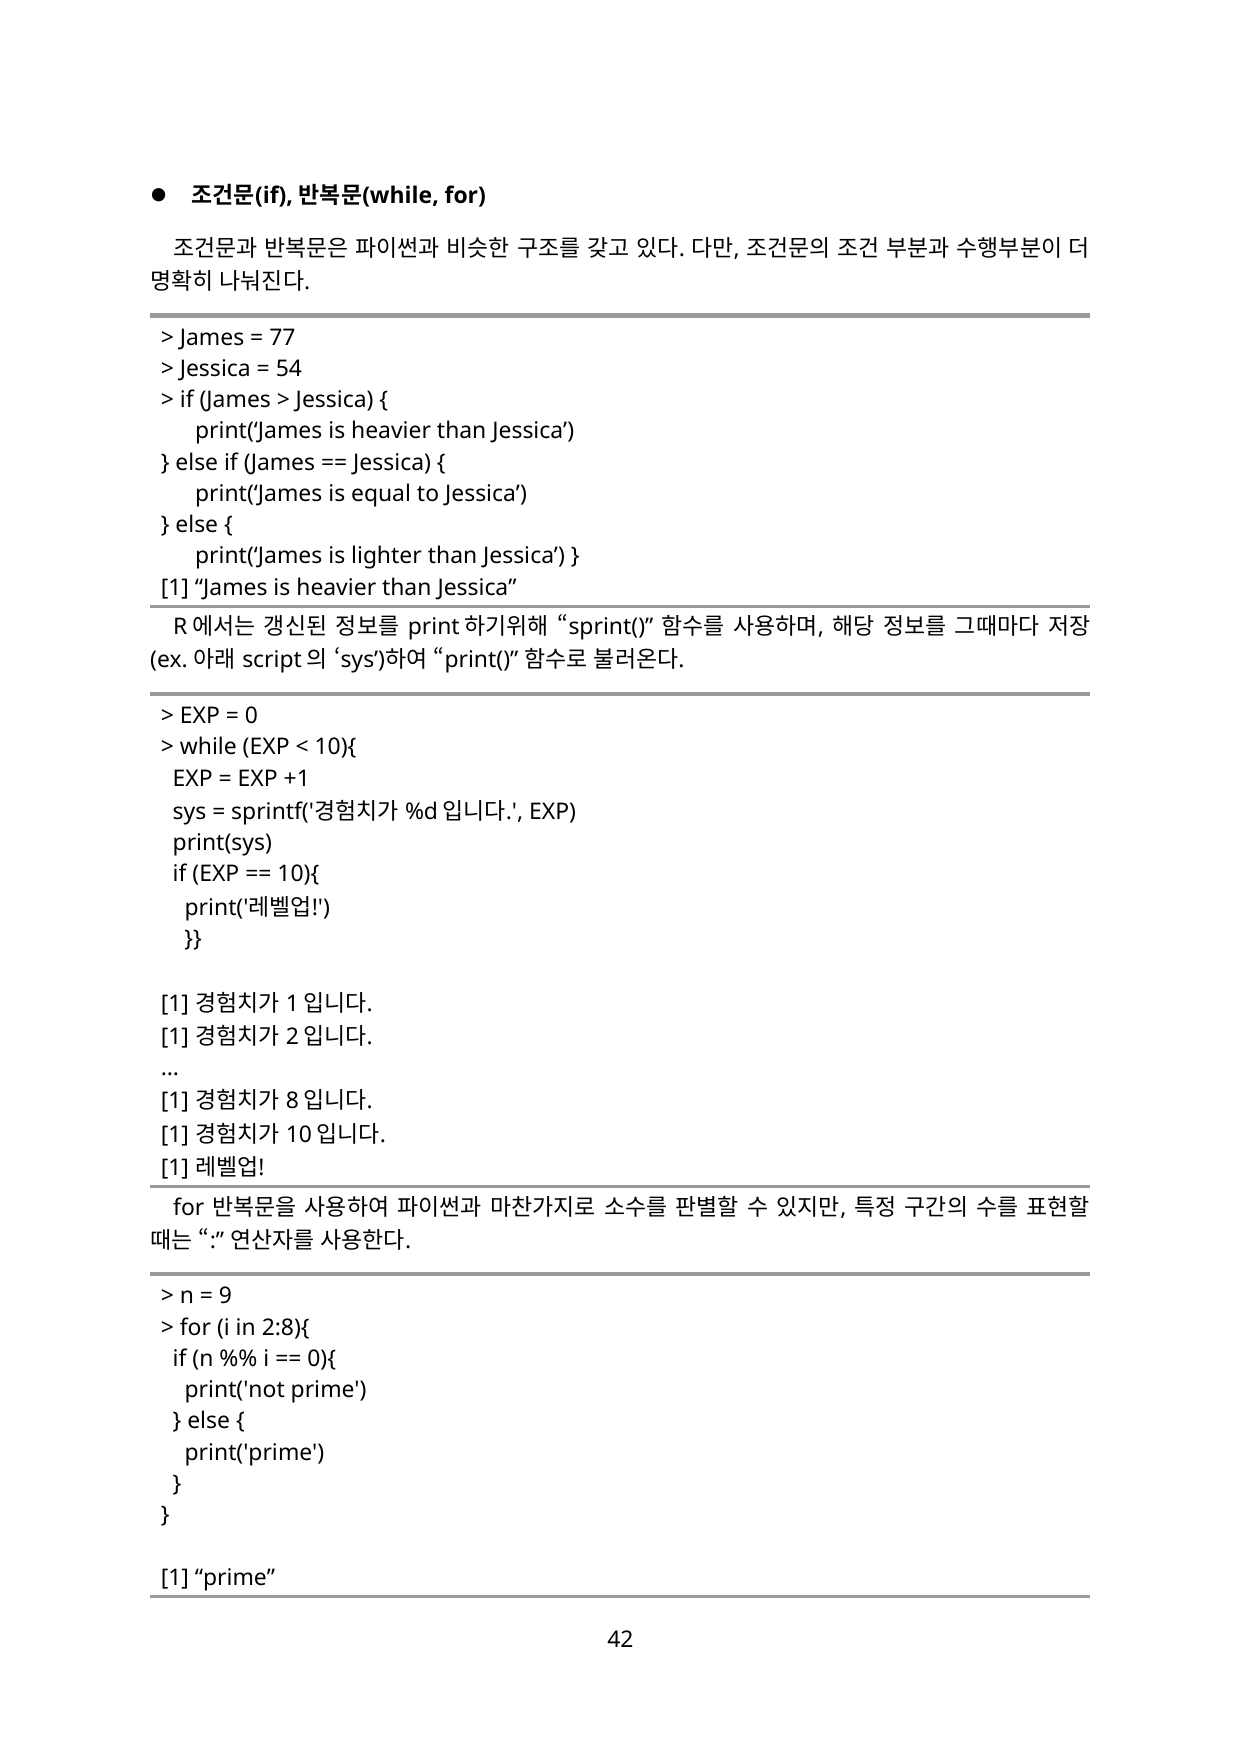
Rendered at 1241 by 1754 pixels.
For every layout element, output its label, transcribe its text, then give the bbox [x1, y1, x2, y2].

table_header > James = 77 > Jessica = 54 > if (James > Jessica) { print(‘James is heavier than Jessica’) } else if (James == Jessica) { print(‘James is equal to Jessica’) } else { print(‘James is lighter than Jessica’) } [1] “James is heavier than Jessica” [150, 318, 1090, 605]
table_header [150, 1276, 1090, 1595]
text R에서는 갱신된 정보를 print하기위해 “sprint()” 함수를 사용하며, 해당 정보를 그때마다 저장 (ex. 아래 script의 ‘sys’)하여 “print()” 함수로 불러온다. [150, 608, 1090, 675]
subtitle 조건문(if), 반복문(while, for) [150, 177, 1090, 211]
text for 반복문을 사용하여 파이썬과 마찬가지로 소수를 판별할 수 있지만, 특정 구간의 수를 표현할 때는 “:” 연산자를 사용한다. [150, 1188, 1090, 1255]
text 조건문과 반복문은 파이썬과 비슷한 구조를 갖고 있다. 다만, 조건문의 조건 부분과 수행부분이 더 명확히 나눠진다. [150, 230, 1090, 296]
table_header > EXP = 0 > while (EXP < 10){ EXP = EXP +1 sys = sprintf('경험치가 %d입니다.', EXP) print(sys) if (EXP == 10){ print('레벨업!') }} [1] 경험치가 1입니다. [1] 경험치가 2입니다. … [1] 경험치가 8입니다. [1] 경험치가 10입니다. [1] 레벨업! [150, 696, 1090, 1185]
